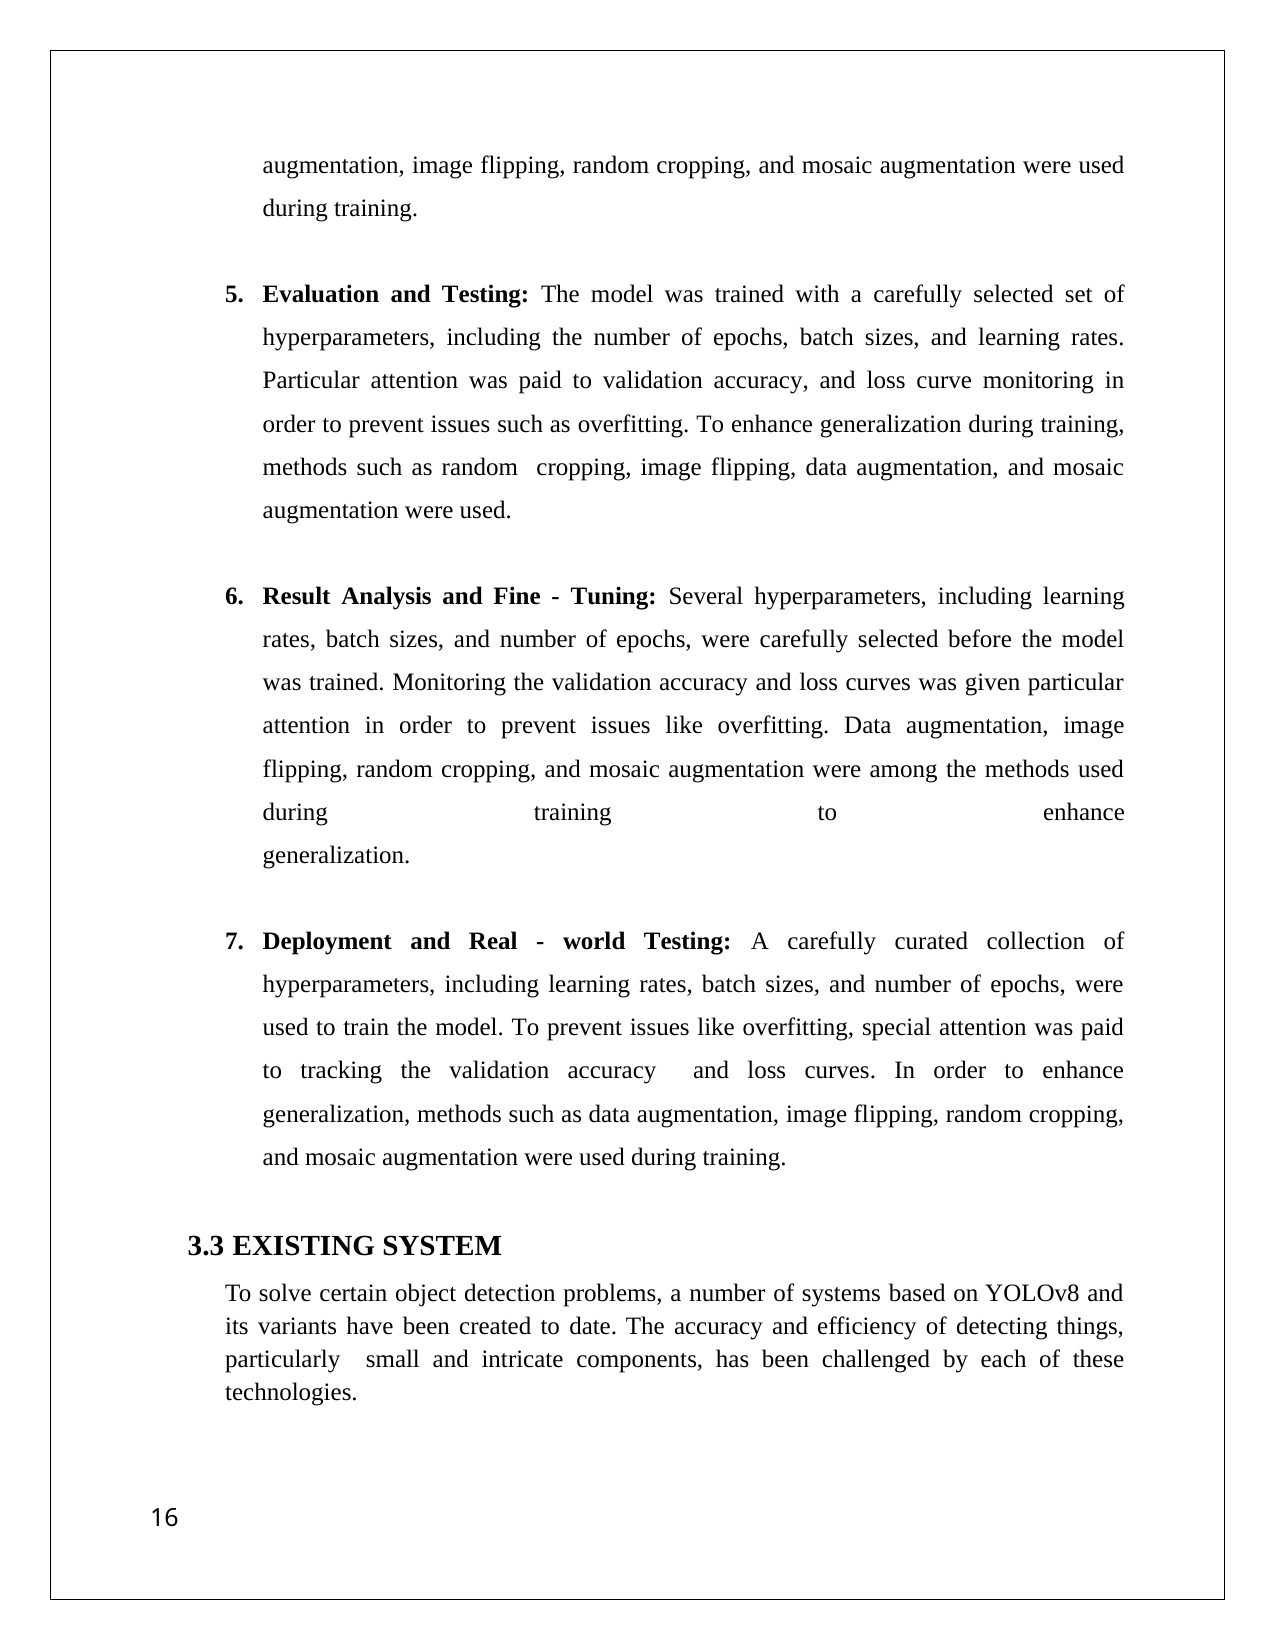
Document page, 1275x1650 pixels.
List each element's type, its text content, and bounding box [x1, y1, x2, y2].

list EXISTING SYSTEM [187, 1228, 1125, 1262]
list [225, 150, 1125, 222]
list To solve certain object detection problems, a number of systems based on YOLOv8 and its variants have been created to date. The accuracy and efficiency of detecting things, particularly small and intricate components, has been challenged by each of these technologies.wehfiocs dsihfp dspihpiscd pjsdopc psdjcp hpsdhp hiodwshfio [225, 1278, 1125, 1406]
list Deployment and Real - world Testing: A carefully curated collection of hyperparameters, including learning rates, batch sizes, and number of epochs, were used to train the model. To prevent issues like overfitting, special attention was paid to tracking the validation accuracy and loss curves. In order to enhance generalization, methods such as data augmentation, image flipping, random cropping, and mosaic augmentation were used during training.ubfwejbihwdnbshjsoikjsdhnhdu [225, 926, 1125, 1171]
list Result Analysis and Fine - Tuning: Several hyperparameters, including learning rates, batch sizes, and number of epochs, were carefully selected before the model was trained. Monitoring the validation accuracy and loss curves was given particular attention in order to prevent issues like overfitting. Data augmentation, image flipping, random cropping, and mosaic augmentation were among the methods used during training to enhance generalization.ijbweiuwfegisbiibjkfiouiugbwfdycsgbijqwohpold [225, 581, 1125, 869]
list Evaluation and Testing: The model was trained with a carefully selected set of hyperparameters, including the number of epochs, batch sizes, and learning rates. Particular attention was paid to validation accuracy, and loss curve monitoring in order to prevent issues such as overfitting. To enhance generalization during training, methods such as random cropping, image flipping, data augmentation, and mosaic augmentation were used.fdsgregrsvsgrsdvdsfwrdvwefgwresv [225, 279, 1125, 524]
